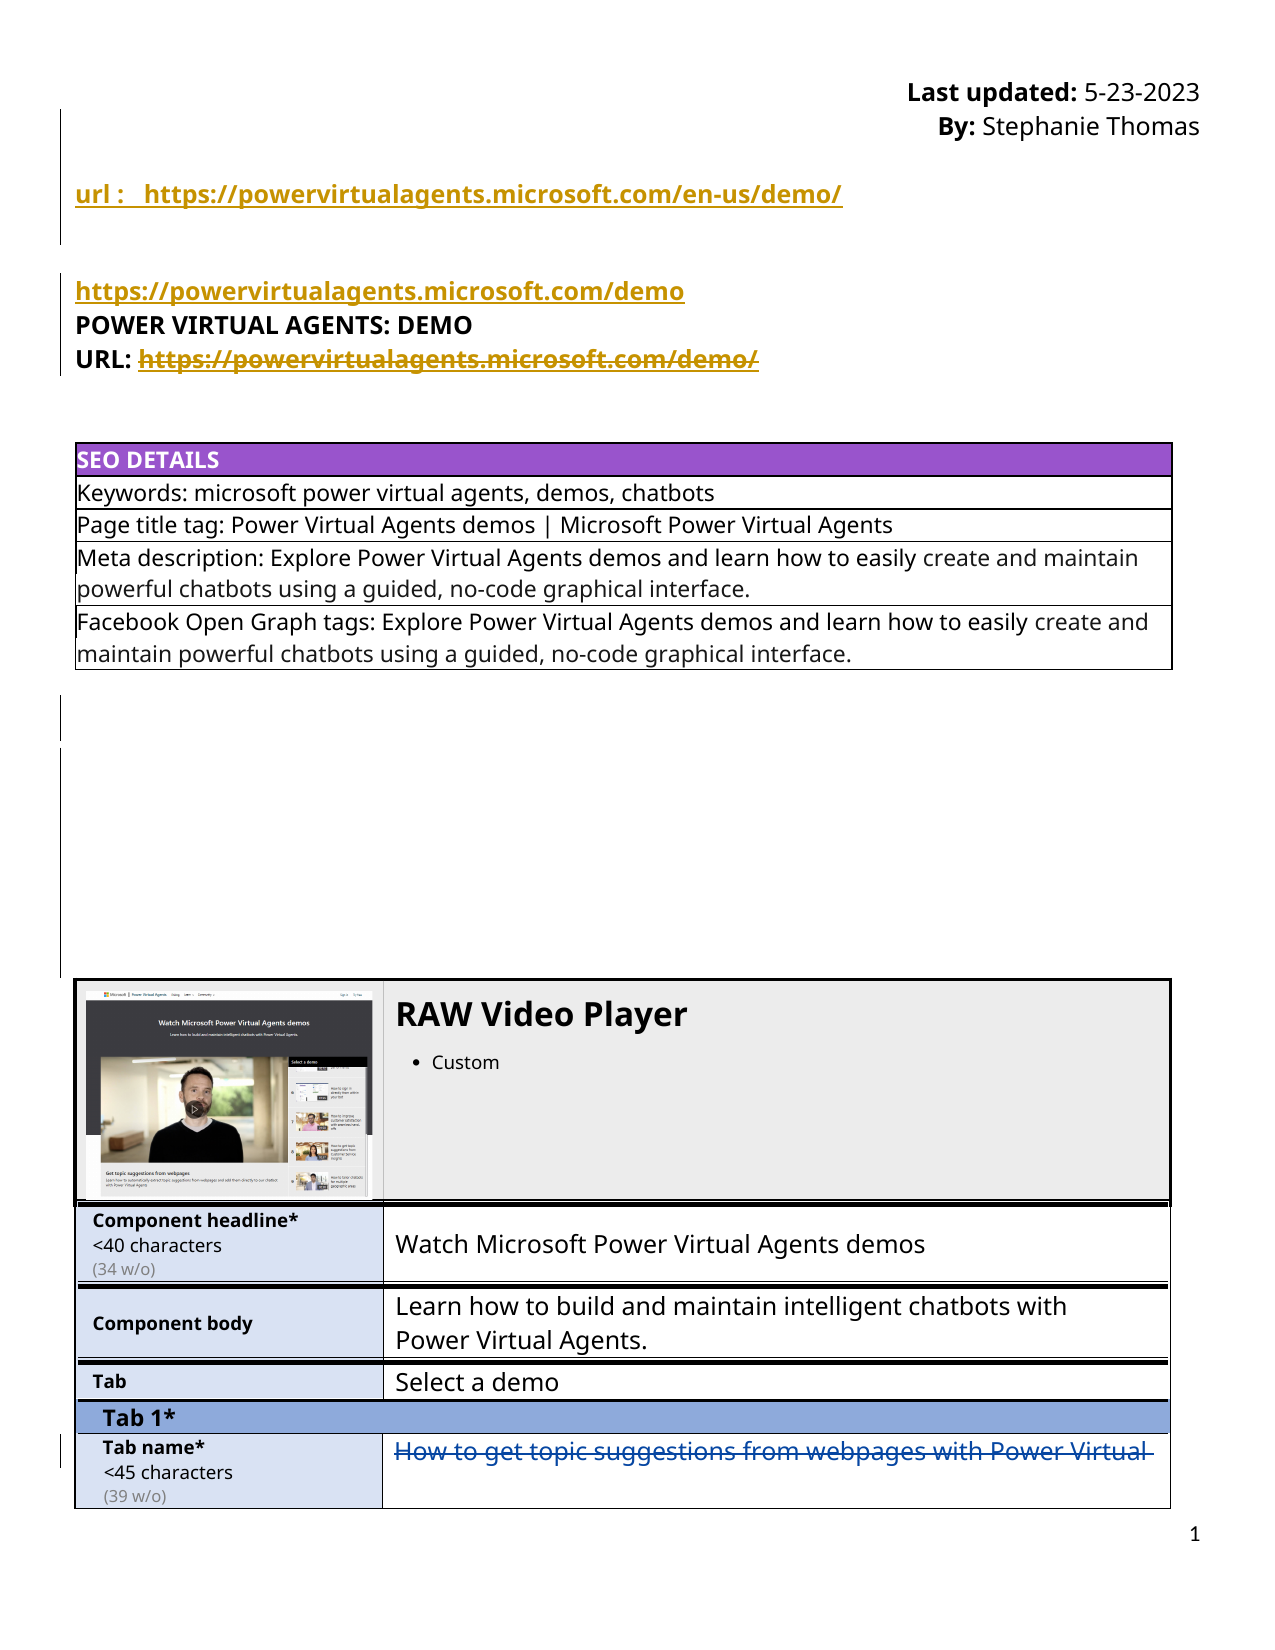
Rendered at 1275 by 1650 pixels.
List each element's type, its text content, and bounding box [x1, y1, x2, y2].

table_cell Component headline* <40 characters (34 w/o) [76, 1203, 383, 1281]
table_cell [383, 1433, 1170, 1508]
table_cell Tab 1* [76, 1399, 1170, 1433]
text POWER VIRTUAL AGENTS: DEMO [75, 307, 1200, 341]
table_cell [76, 1433, 382, 1508]
picture [86, 991, 373, 1200]
table_cell Keywords: microsoft power virtual agents, demos, chatbots [77, 477, 1171, 508]
table_header [77, 981, 383, 1199]
table_cell Watch Microsoft Power Virtual Agents demos [384, 1201, 1170, 1281]
table_header RAW Video Player Custom [384, 981, 1169, 1199]
table_cell Meta description: Explore Power Virtual Agents demos and learn how to easily create and maintain powerful chatbots using a guided, no-code graphical interface. [77, 542, 1171, 605]
table_cell Tab [76, 1357, 383, 1398]
table_cell Learn how to build and maintain intelligent chatbots with Power Virtual Agents. [384, 1281, 1170, 1357]
table_header SEO DETAILS [77, 444, 1171, 475]
table_cell Select a demo [384, 1357, 1170, 1398]
table_cell Component body [76, 1281, 383, 1357]
table_cell Facebook Open Graph tags: Explore Power Virtual Agents demos and learn how to easily create and maintain powerful chatbots using a guided, no-code graphical interface. [77, 606, 1171, 669]
table_cell Page title tag: Power Virtual Agents demos | Microsoft Power Virtual Agents [77, 510, 1171, 541]
text URL: [75, 341, 1200, 376]
